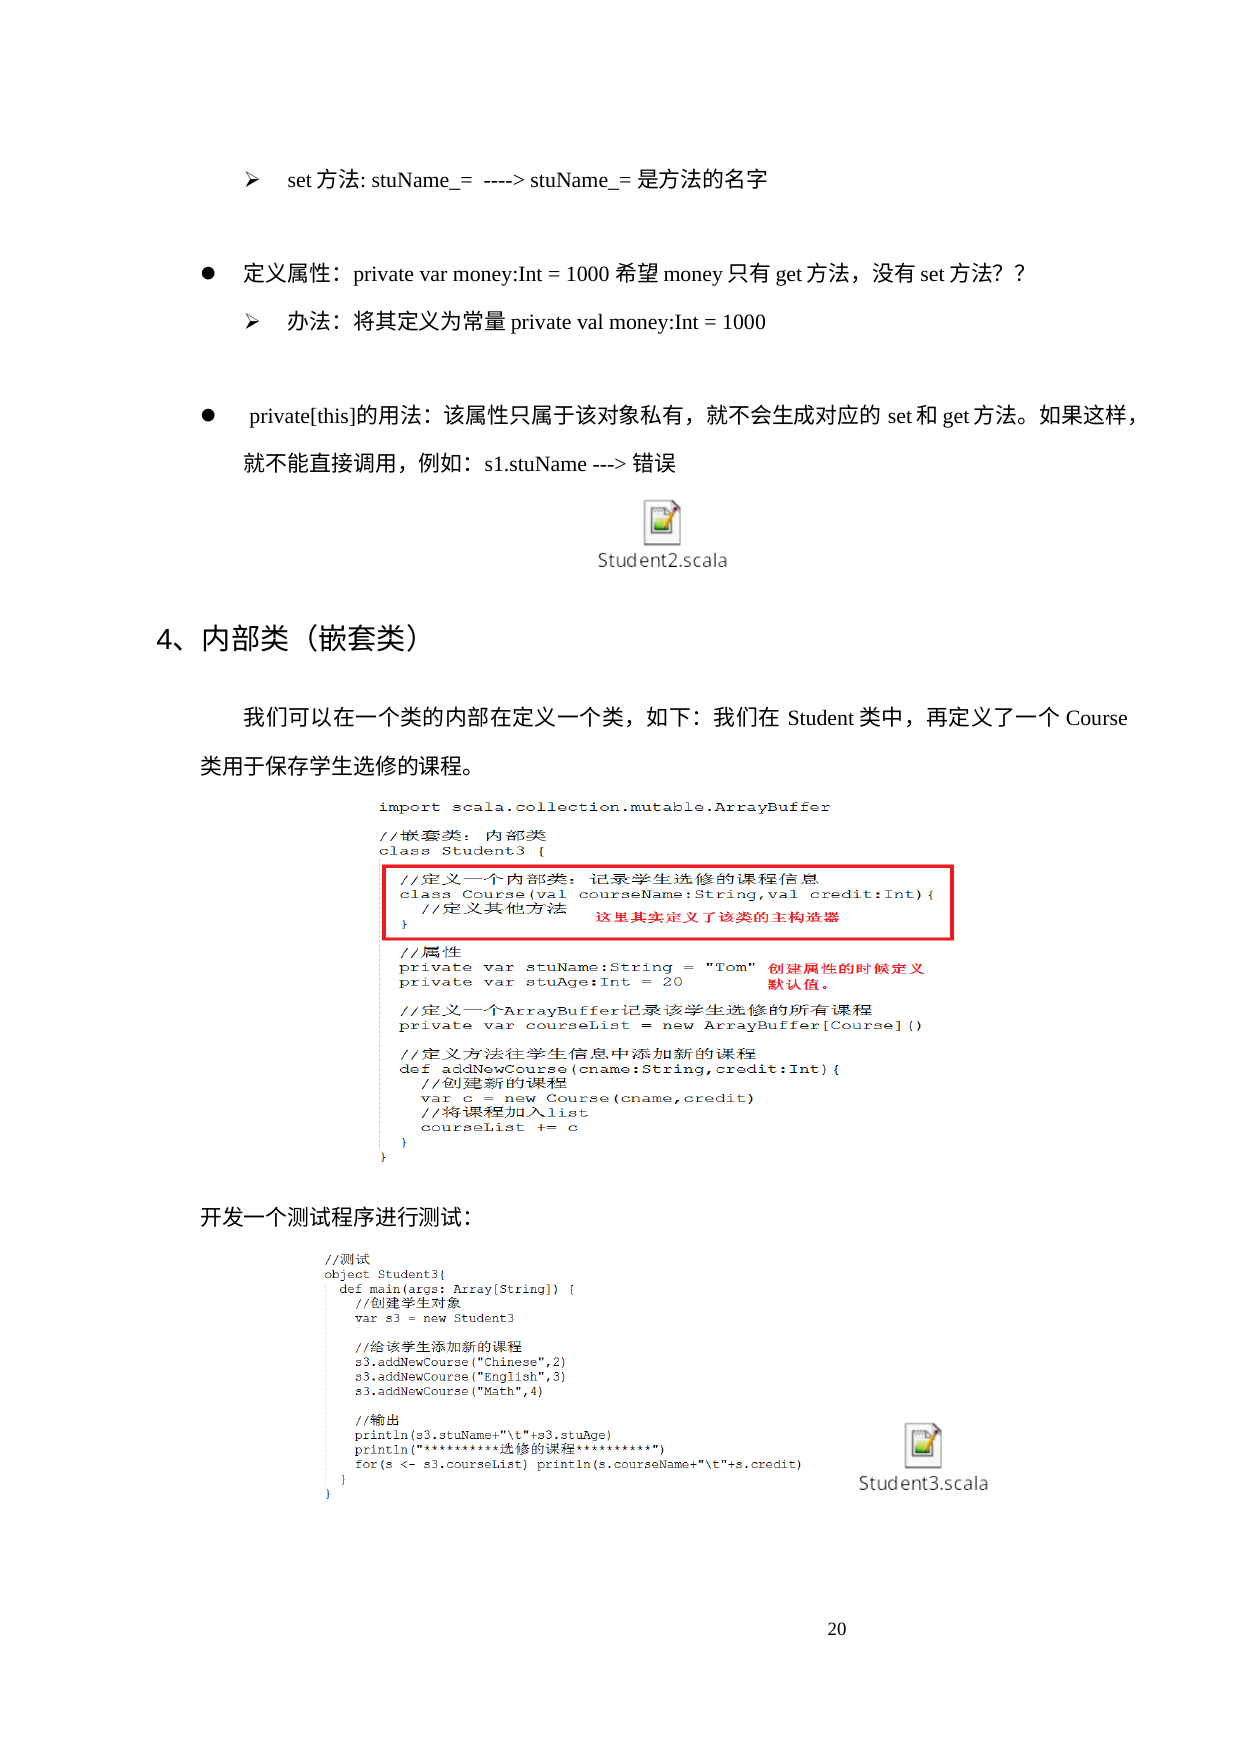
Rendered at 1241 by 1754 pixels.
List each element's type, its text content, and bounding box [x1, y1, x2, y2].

list 定义属性：private var money:Int = 1000 希望money只有get方法，没有set方法？？ [200, 255, 1128, 288]
text 开发一个测试程序进行测试： [156, 1199, 1128, 1232]
list 办法：将其定义为常量private val money:Int = 1000 [244, 304, 1128, 336]
list private[this]的用法：该属性只属于该对象私有，就不会生成对应的set和get方法。如果这样，就不能直接调用，例如：s1.stuName ---> 错误 [200, 397, 1128, 478]
picture [319, 1248, 804, 1507]
picture [368, 796, 960, 1165]
list set方法: stuName_= ----> stuName_= 是方法的名字 [244, 162, 1128, 194]
text 我们可以在一个类的内部在定义一个类，如下：我们在Student类中，再定义了一个Course类用于保存学生选修的课程。 [200, 700, 1128, 781]
subtitle 4、内部类（嵌套类） [112, 604, 1128, 669]
